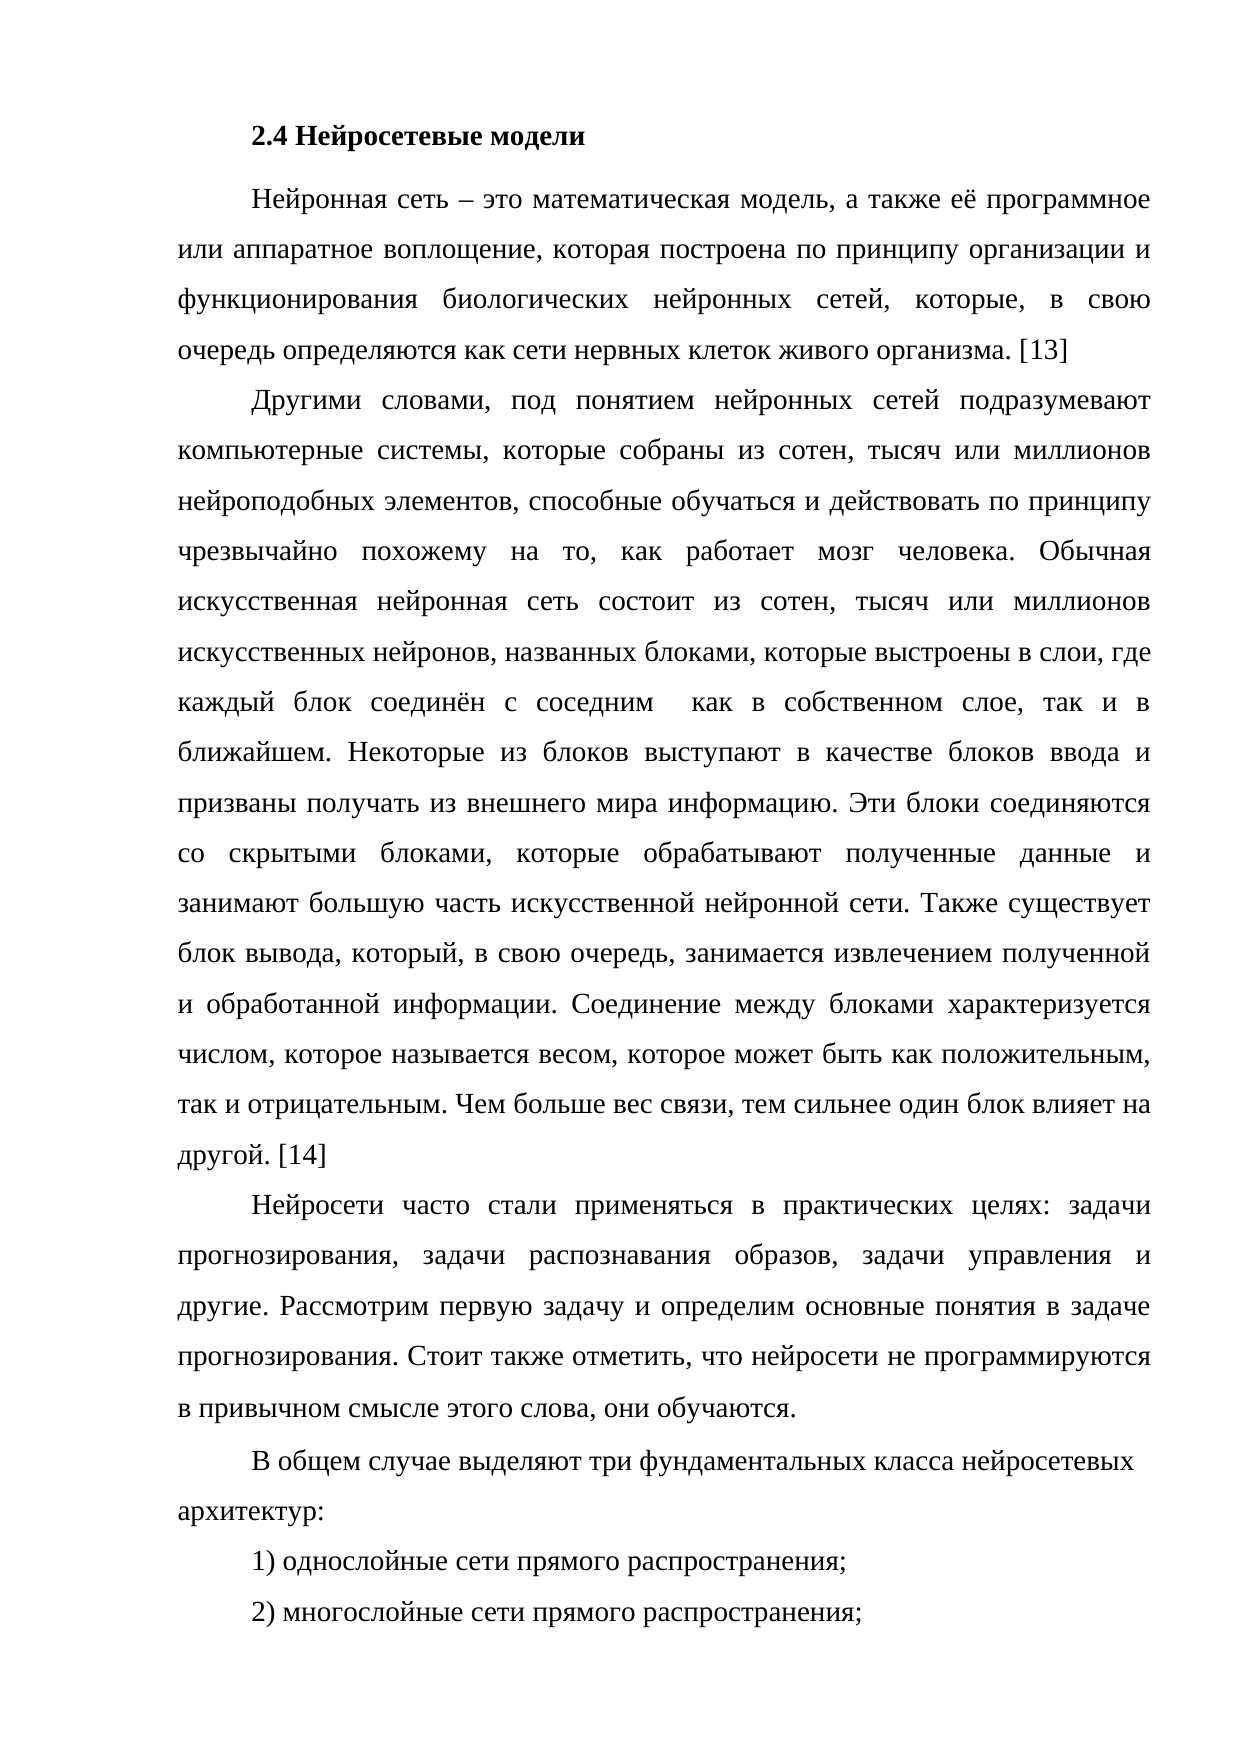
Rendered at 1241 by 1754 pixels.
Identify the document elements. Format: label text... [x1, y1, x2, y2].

text Нейронная сеть – это математическая модель, а также её программное или аппаратное воплощение, которая построена по принципу организации и функционирования биологических нейронных сетей, которые, в свою очередь определяются как сети нервных клеток живого организма. [13] [177, 181, 1152, 365]
text 2) многослойные сети прямого распространения; [177, 1594, 1152, 1627]
subtitle 2.4 Нейросетевые модели [177, 118, 1152, 152]
text Другими словами, под понятием нейронных сетей подразумевают компьютерные системы, которые собраны из сотен, тысяч или миллионов нейроподобных элементов, способные обучаться и действовать по принципу чрезвычайно похожему на то, как работает мозг человека. Обычная искусственная нейронная сеть состоит из сотен, тысяч или миллионов искусственных нейронов, названных блоками, которые выстроены в слои, где каждый блок соединён с соседним как в собственном слое, так и в ближайшем. Некоторые из блоков выступают в качестве блоков ввода и призваны получать из внешнего мира информацию. Эти блоки соединяются со скрытыми блоками, которые обрабатывают полученные данные и занимают большую часть искусственной нейронной сети. Также существует блок вывода, который, в свою очередь, занимается извлечением полученной и обработанной информации. Соединение между блоками характеризуется числом, которое называется весом, которое может быть как положительным, так и отрицательным. Чем больше вес связи, тем сильнее один блок влияет на другой. [14] [177, 382, 1152, 1170]
text Нейросети часто стали применяться в практических целях: задачи прогнозирования, задачи распознавания образов, задачи управления и другие. Рассмотрим первую задачу и определим основные понятия в задаче прогнозирования. Стоит также отметить, что нейросети не программируются в привычном смысле этого слова, они обучаются. [177, 1187, 1152, 1425]
text В общем случае выделяют три фундаментальных класса нейросетевых архитектур: [177, 1443, 1152, 1527]
text 1) однослойные сети прямого распространения; [177, 1543, 1152, 1577]
